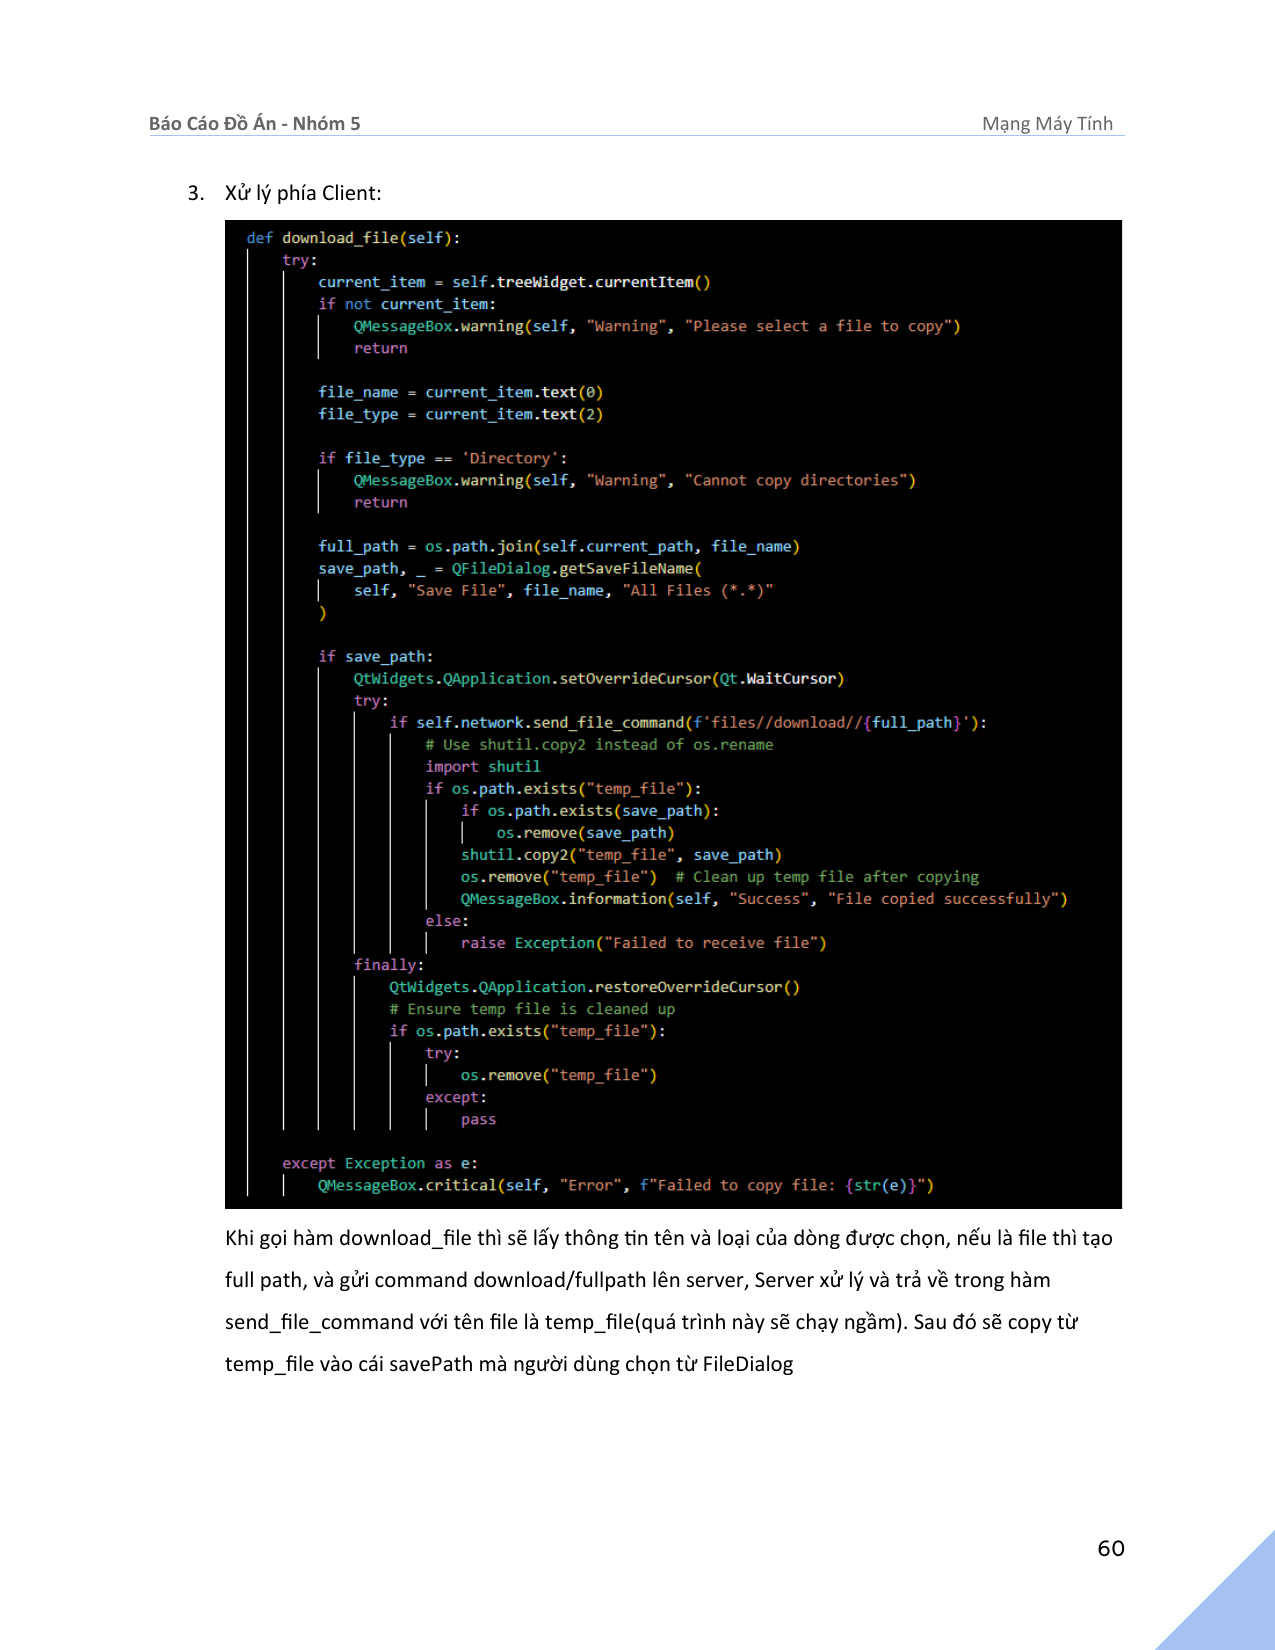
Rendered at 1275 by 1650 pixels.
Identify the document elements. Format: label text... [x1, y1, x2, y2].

picture [225, 220, 1123, 1209]
